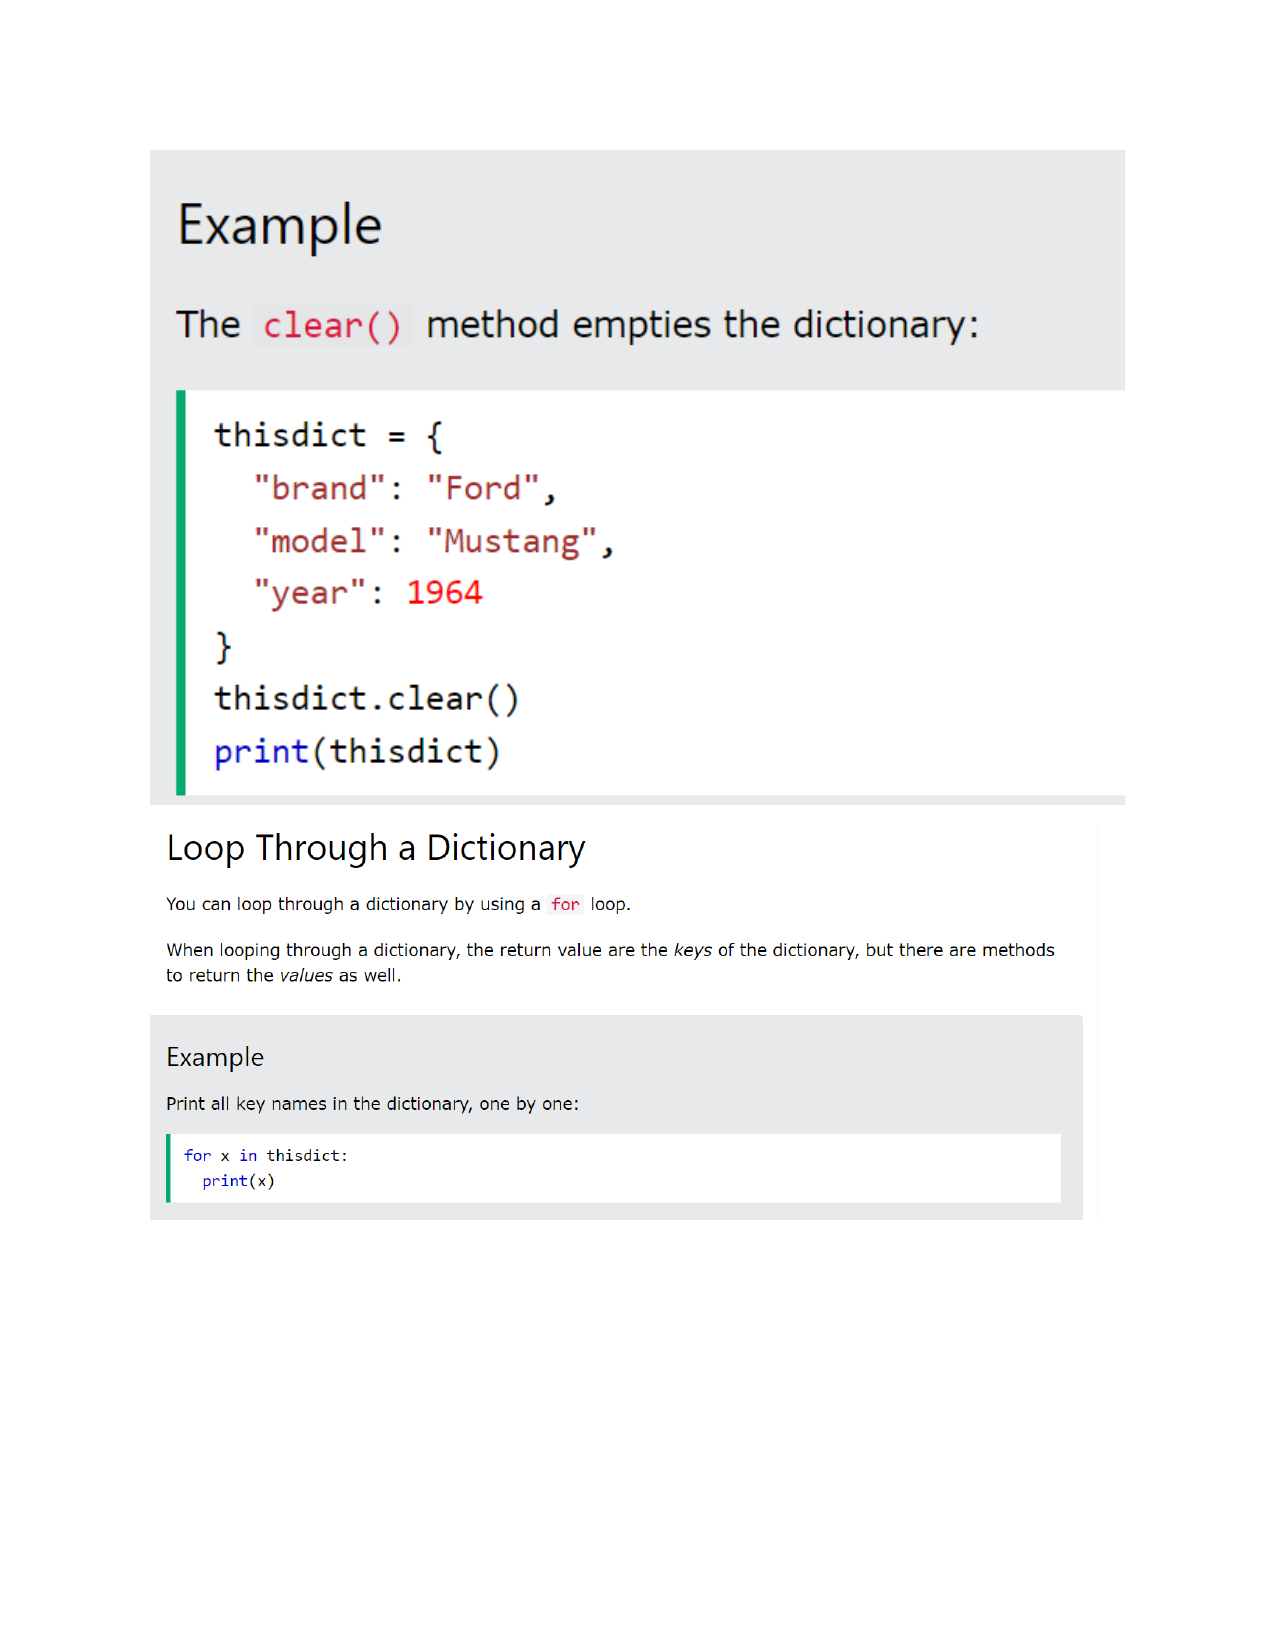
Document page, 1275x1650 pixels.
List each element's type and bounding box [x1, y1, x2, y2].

picture [150, 823, 1125, 1220]
picture [150, 150, 1125, 805]
